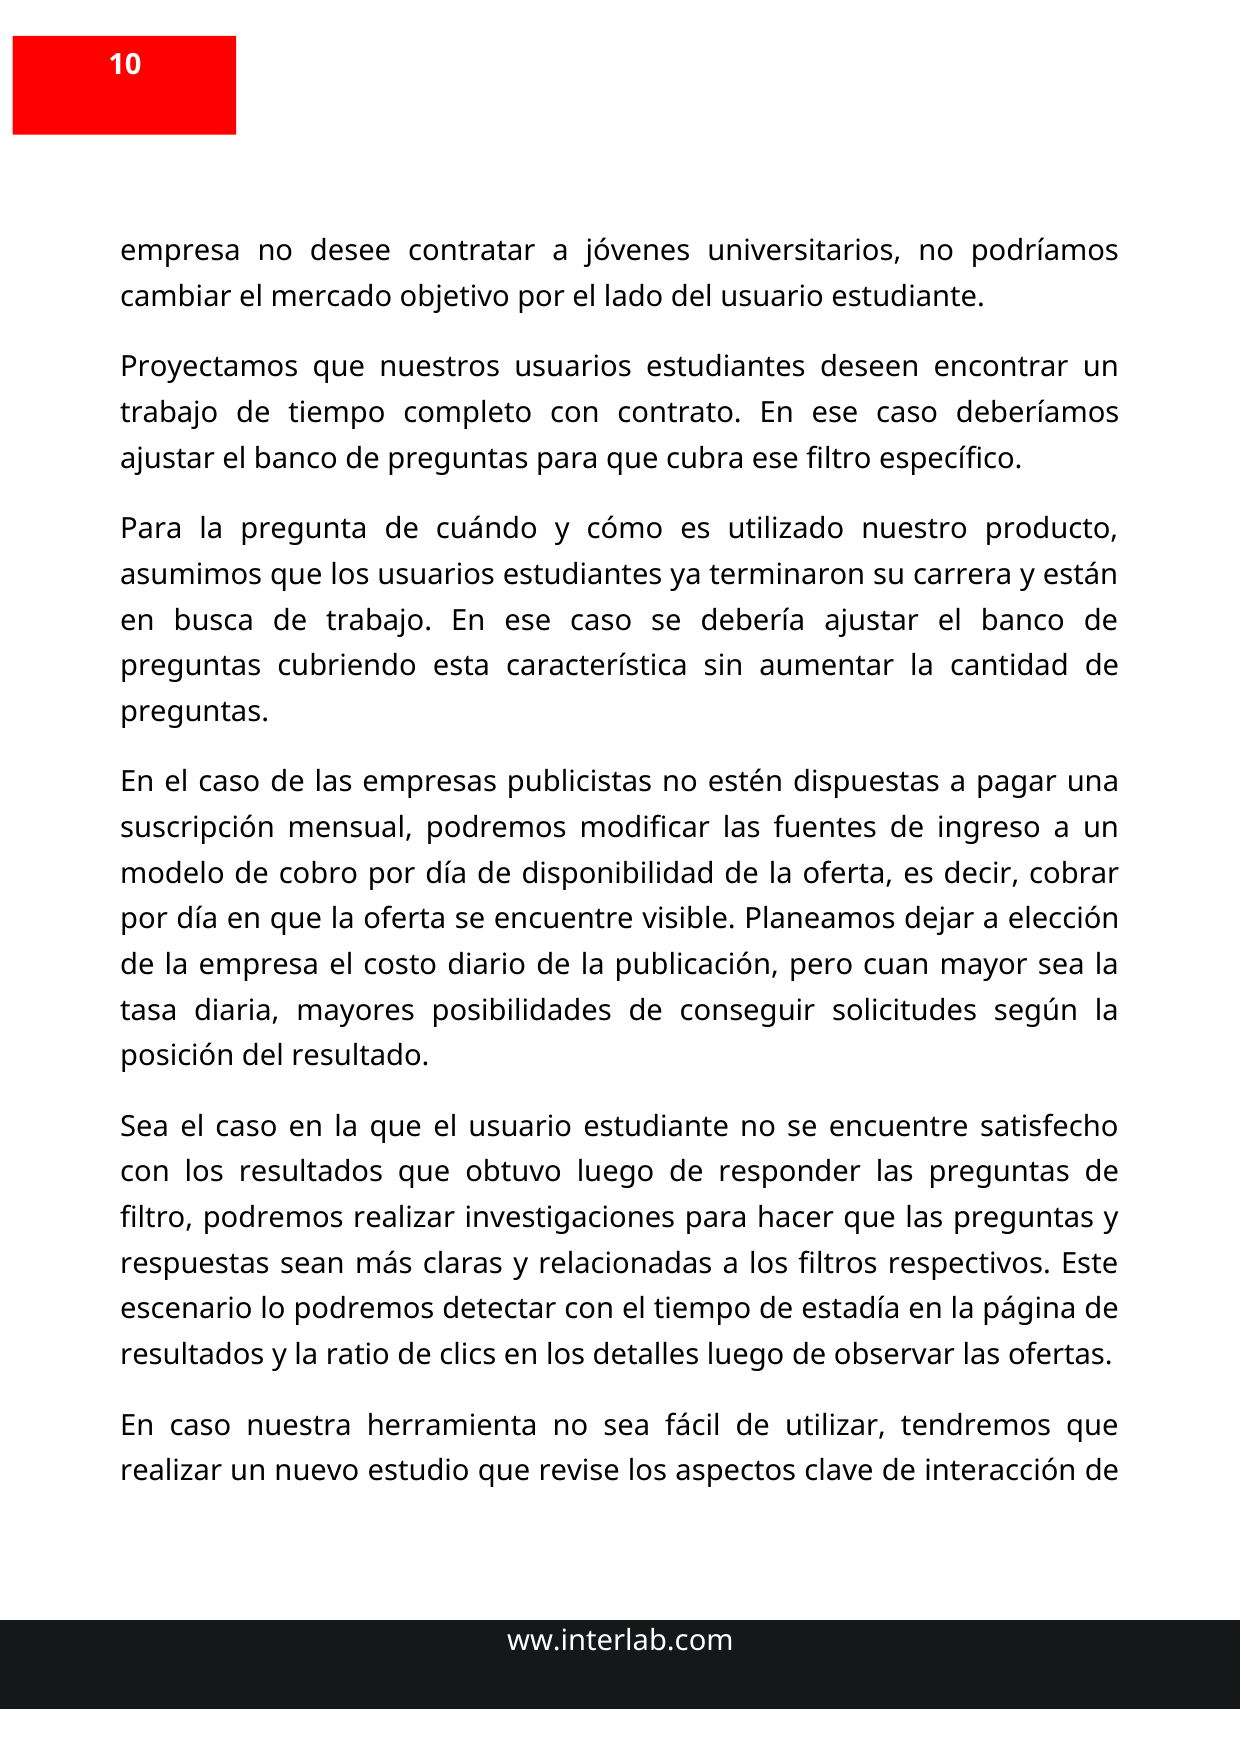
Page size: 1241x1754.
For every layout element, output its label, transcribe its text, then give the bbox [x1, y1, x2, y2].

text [120, 1404, 1120, 1489]
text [120, 229, 1120, 315]
text Para la pregunta de cuándo y cómo es utilizado nuestro producto, asumimos que los usuarios estudiantes ya terminaron su carrera y están en busca de trabajo. En ese caso se debería ajustar el banco de preguntas cubriendo esta característica sin aumentar la cantidad de preguntas. [120, 508, 1120, 730]
text Sea el caso en la que el usuario estudiante no se encuentre satisfecho con los resultados que obtuvo luego de responder las preguntas de filtro, podremos realizar investigaciones para hacer que las preguntas y respuestas sean más claras y relacionadas a los filtros respectivos. Este escenario lo podremos detectar con el tiempo de estadía en la página de resultados y la ratio de clics en los detalles luego de observar las ofertas. [120, 1105, 1120, 1373]
text Proyectamos que nuestros usuarios estudiantes deseen encontrar un trabajo de tiempo completo con contrato. En ese caso deberíamos ajustar el banco de preguntas para que cubra ese filtro específico. [120, 346, 1120, 477]
text En el caso de las empresas publicistas no estén dispuestas a pagar una suscripción mensual, podremos modificar las fuentes de ingreso a un modelo de cobro por día de disponibilidad de la oferta, es decir, cobrar por día en que la oferta se encuentre visible. Planeamos dejar a elección de la empresa el costo diario de la publicación, pero cuan mayor sea la tasa diaria, mayores posibilidades de conseguir solicitudes según la posición del resultado. [120, 761, 1120, 1074]
